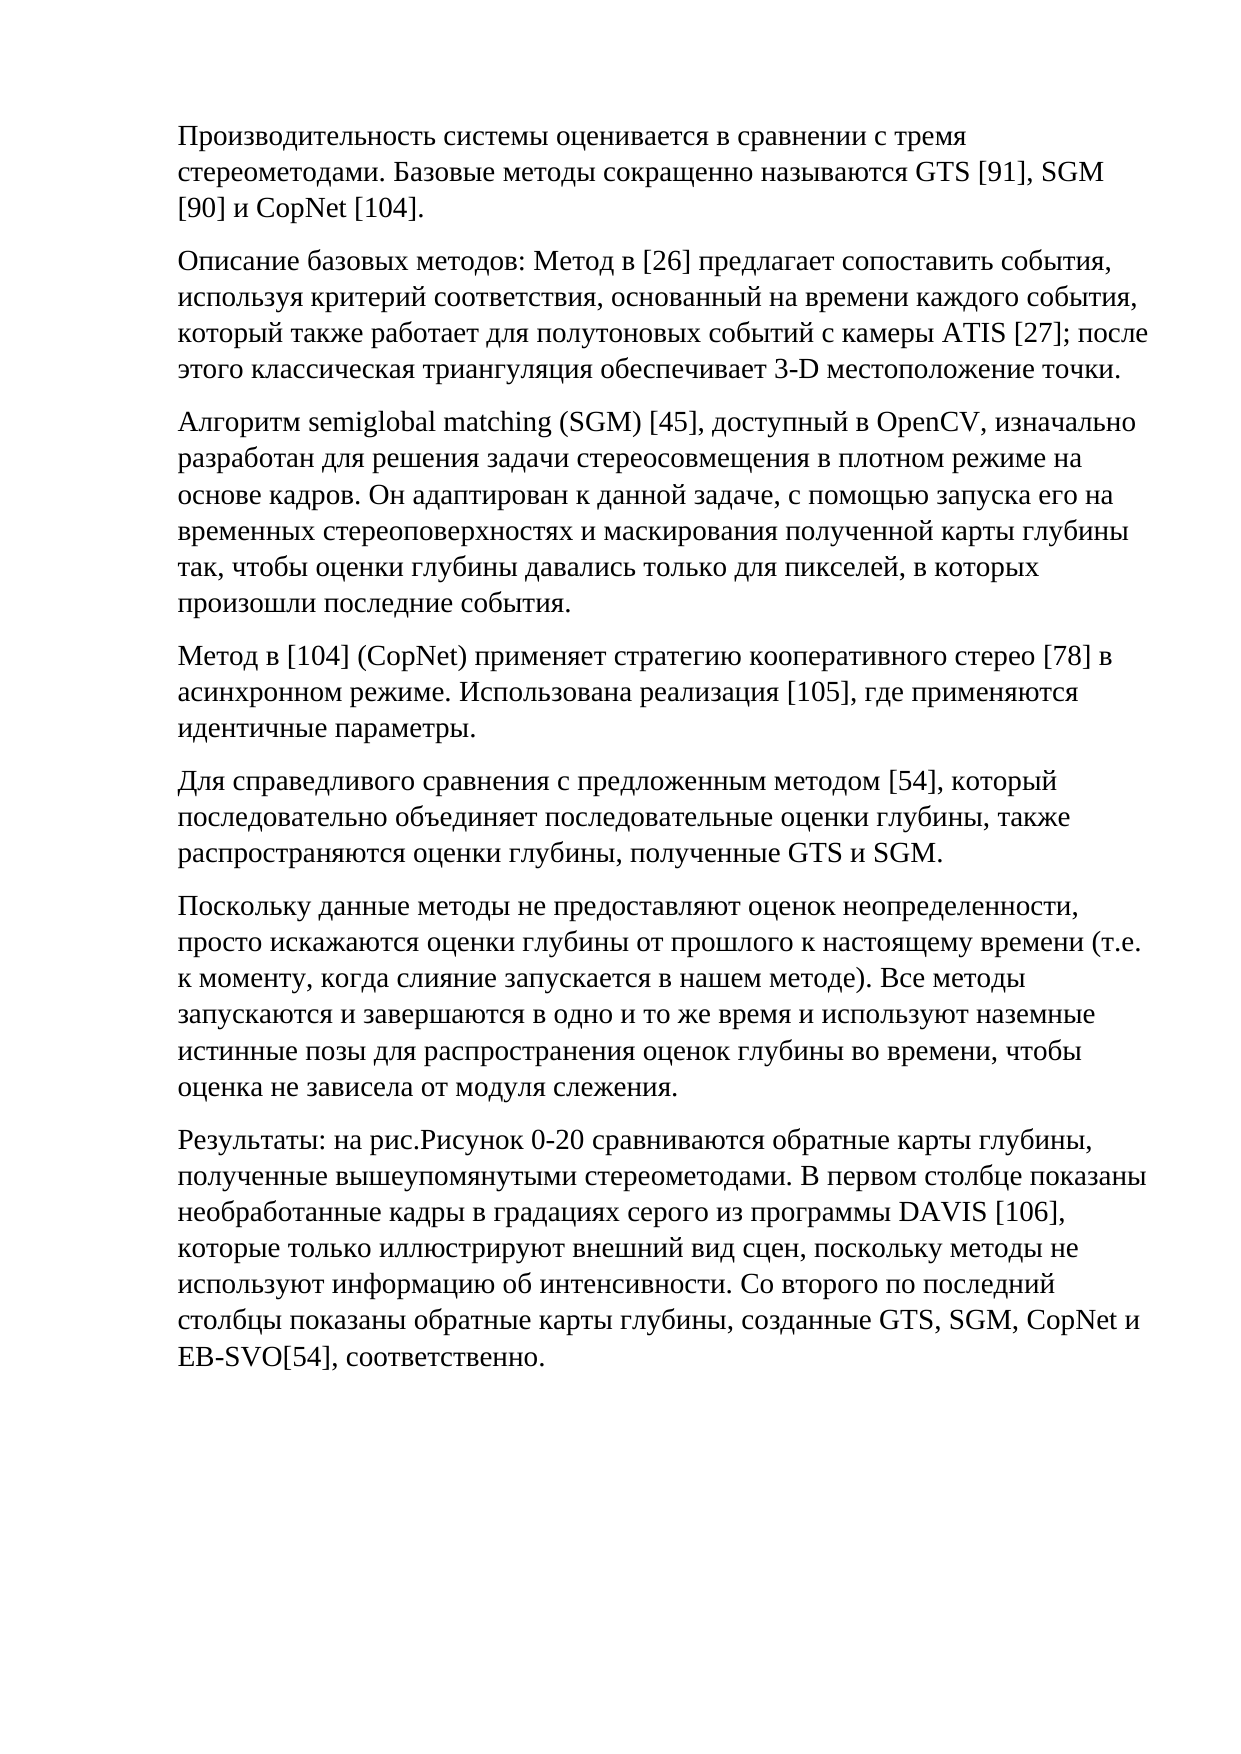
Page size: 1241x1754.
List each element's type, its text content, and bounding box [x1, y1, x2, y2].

text Метод в [104] (CopNet) применяет стратегию кооперативного стерео [78] в асинхронном режиме. Использована реализация [105], где применяются идентичные параметры. [177, 638, 1152, 744]
text Для справедливого сравнения с предложенным методом [54], который последовательно объединяет последовательные оценки глубины, также распространяются оценки глубины, полученные GTS и SGM. [177, 763, 1152, 869]
text Производительность системы оценивается в сравнении с тремя стереометодами. Базовые методы сокращенно называются GTS [91], SGM [90] и CopNet [104]. [177, 118, 1152, 224]
text Поскольку данные методы не предоставляют оценок неопределенности, просто искажаются оценки глубины от прошлого к настоящему времени (т.е. к моменту, когда слияние запускается в нашем методе). Все методы запускаются и завершаются в одно и то же время и используют наземные истинные позы для распространения оценок глубины во времени, чтобы оценка не зависела от модуля слежения. [177, 888, 1152, 1102]
text Алгоритм semiglobal matching (SGM) [45], доступный в OpenCV, изначально разработан для решения задачи стереосовмещения в плотном режиме на основе кадров. Он адаптирован к данной задаче, с помощью запуска его на временных стереоповерхностях и маскирования полученной карты глубины так, чтобы оценки глубины давались только для пикселей, в которых произошли последние события. [177, 404, 1152, 619]
text Описание базовых методов: Метод в [26] предлагает сопоставить события, используя критерий соответствия, основанный на времени каждого события, который также работает для полутоновых событий с камеры ATIS [27]; после этого классическая триангуляция обеспечивает 3-D местоположение точки. [177, 243, 1152, 385]
